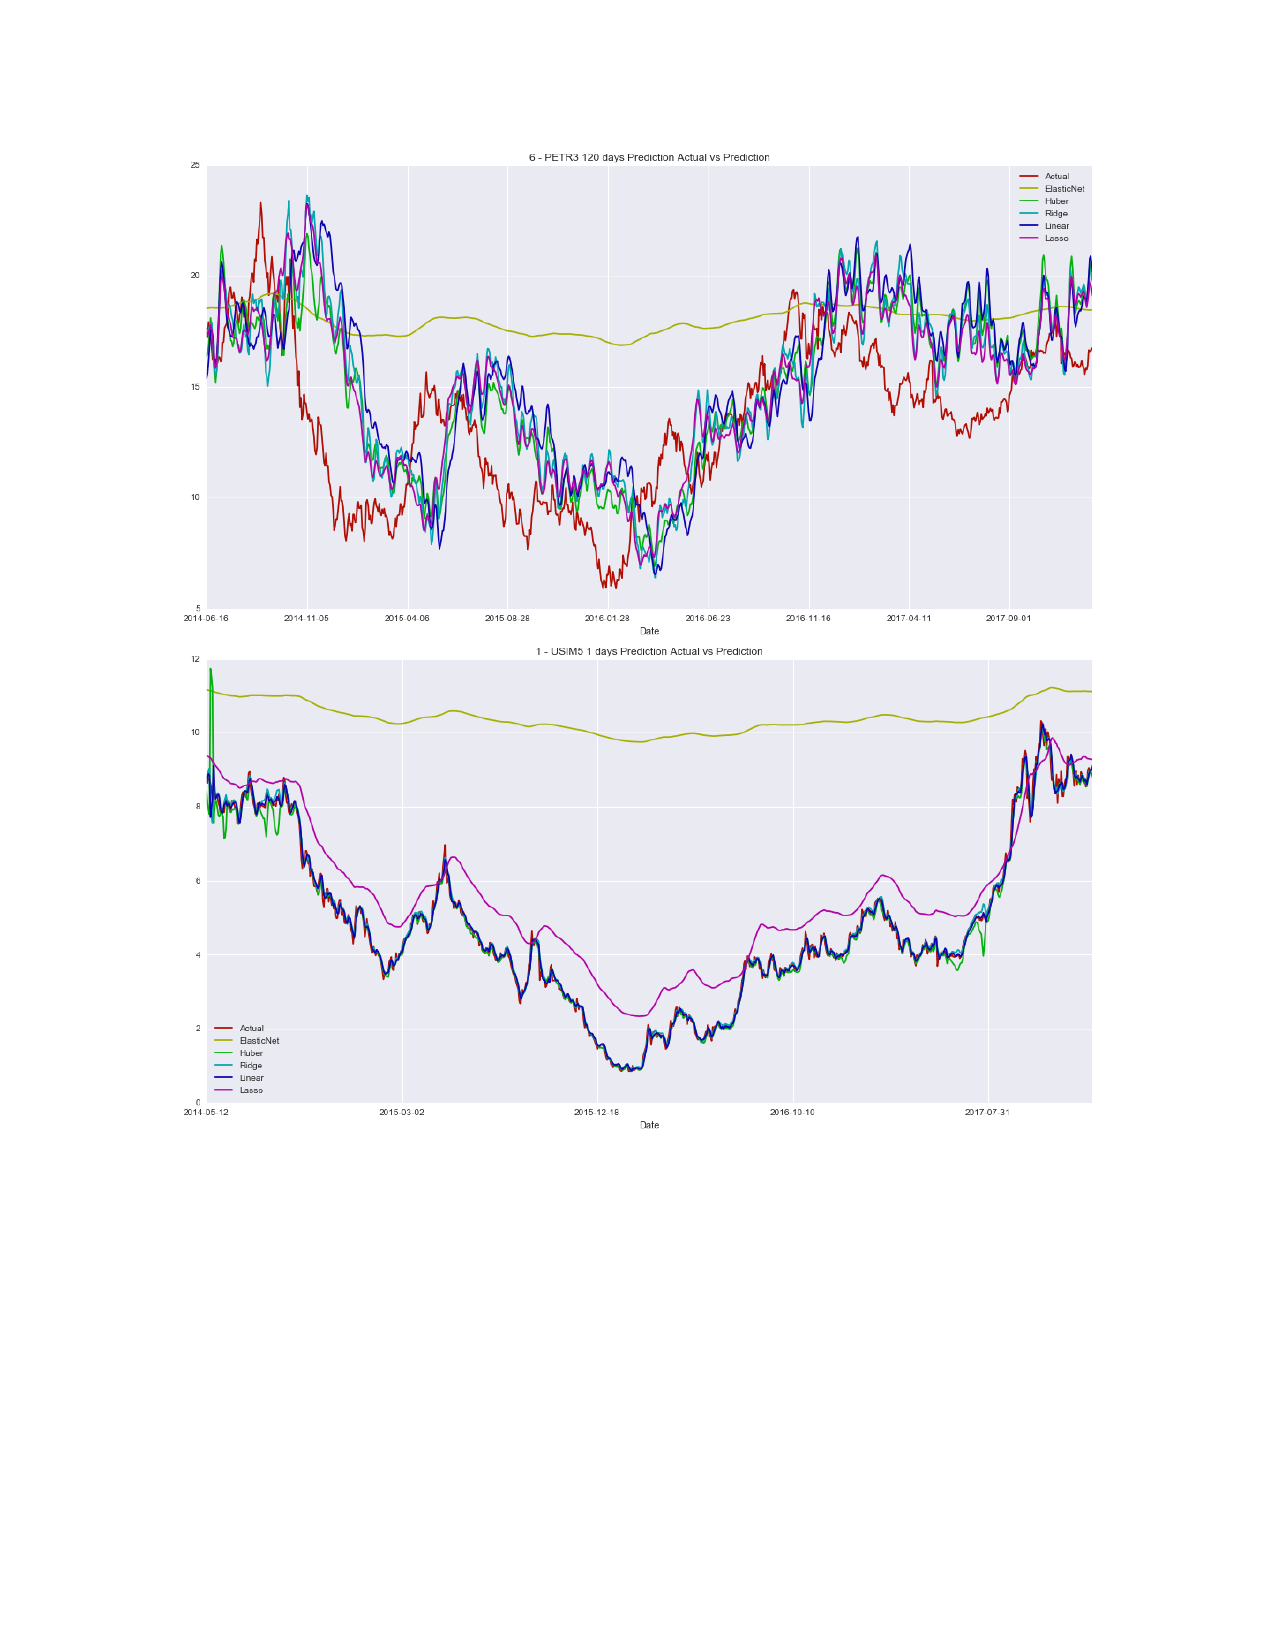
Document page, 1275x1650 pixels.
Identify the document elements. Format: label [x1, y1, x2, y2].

picture [177, 147, 1098, 1136]
